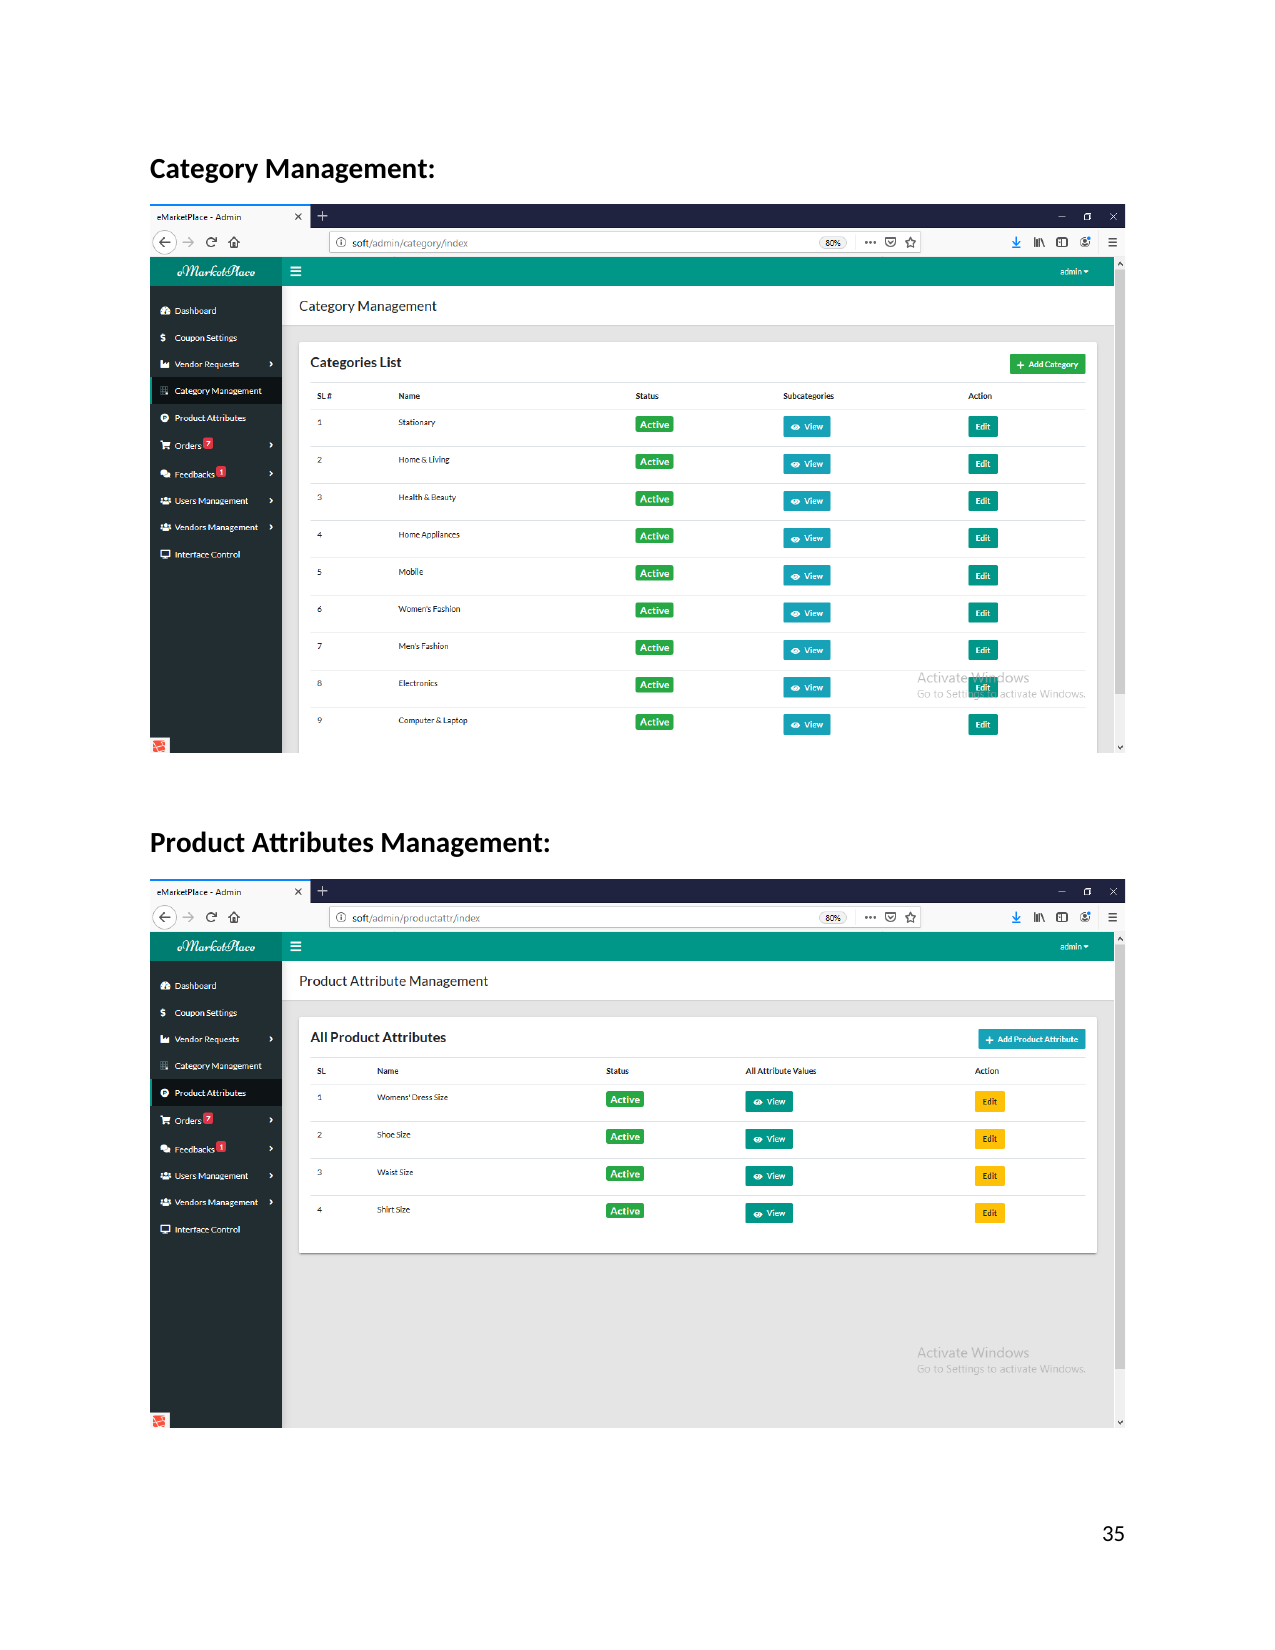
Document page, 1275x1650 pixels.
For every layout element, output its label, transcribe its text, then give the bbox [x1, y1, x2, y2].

picture [150, 879, 1125, 1428]
picture [150, 204, 1125, 753]
text Product Attributes Management: [150, 824, 1125, 860]
text Category Management: [150, 150, 1125, 186]
